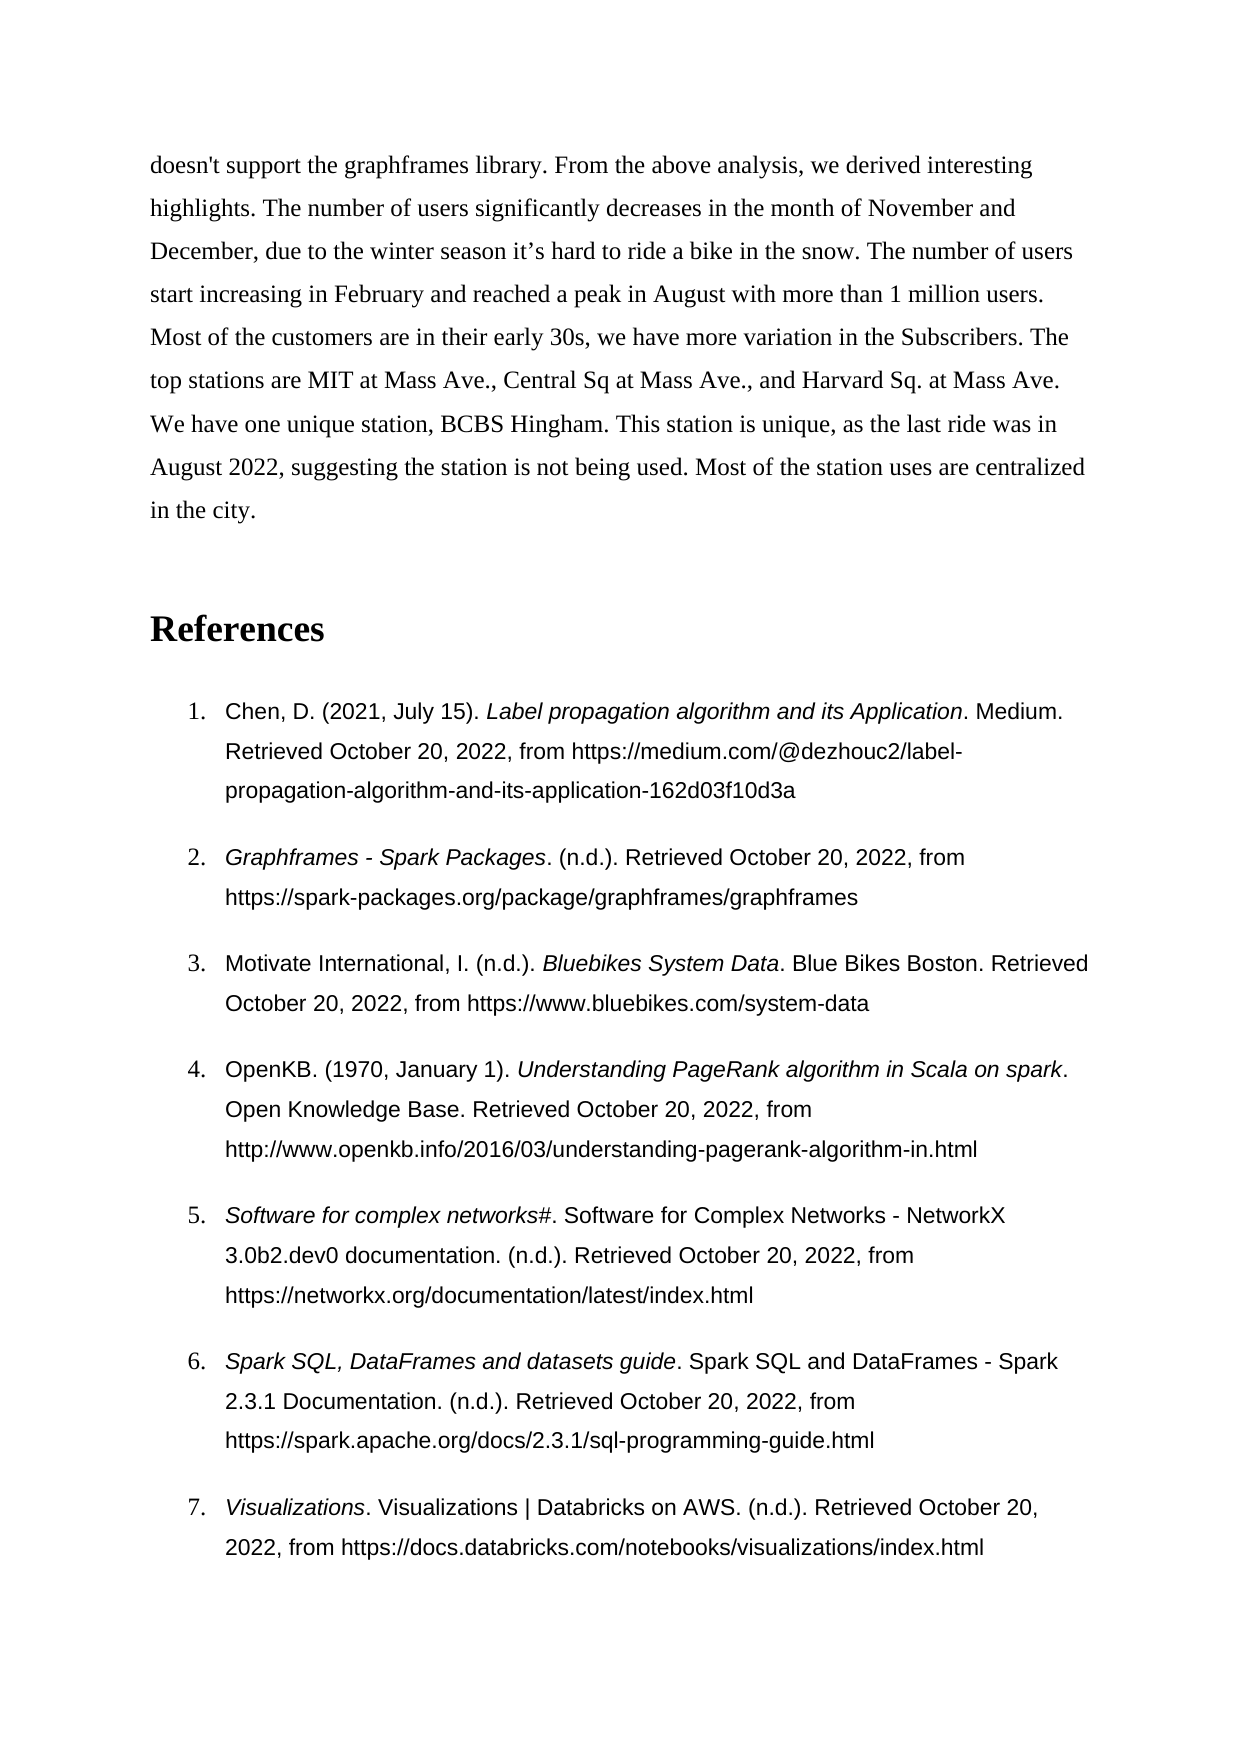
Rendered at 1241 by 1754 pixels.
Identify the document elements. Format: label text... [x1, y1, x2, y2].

list Chen, D. (2021, July 15). Label propagation algorithm and its Application. Medium. Retrieved October 20, 2022, from https://medium.com/@dezhouc2/label-propagation-algorithm-and-its-application-162d03f10d3a [187, 696, 1090, 804]
list Spark SQL, DataFrames and datasets guide. Spark SQL and DataFrames - Spark 2.3.1 Documentation. (n.d.). Retrieved October 20, 2022, from https://spark.apache.org/docs/2.3.1/sql-programming-guide.html [187, 1346, 1090, 1454]
list Software for complex networks#. Software for Complex Networks - NetworkX 3.0b2.dev0 documentation. (n.d.). Retrieved October 20, 2022, from https://networkx.org/documentation/latest/index.html [187, 1200, 1090, 1308]
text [150, 150, 1090, 524]
list Visualizations. Visualizations | Databricks on AWS. (n.d.). Retrieved October 20, 2022, from https://docs.databricks.com/notebooks/visualizations/index.html [187, 1492, 1090, 1560]
list OpenKB. (1970, January 1). Understanding PageRank algorithm in Scala on spark. Open Knowledge Base. Retrieved October 20, 2022, from http://www.openkb.info/2016/03/understanding-pagerank-algorithm-in.html [187, 1054, 1090, 1162]
list Motivate International, I. (n.d.). Bluebikes System Data. Blue Bikes Boston. Retrieved October 20, 2022, from https://www.bluebikes.com/system-data [187, 948, 1090, 1016]
list Graphframes - Spark Packages. (n.d.). Retrieved October 20, 2022, from https://spark-packages.org/package/graphframes/graphframes [187, 842, 1090, 910]
subtitle References [150, 606, 1090, 649]
